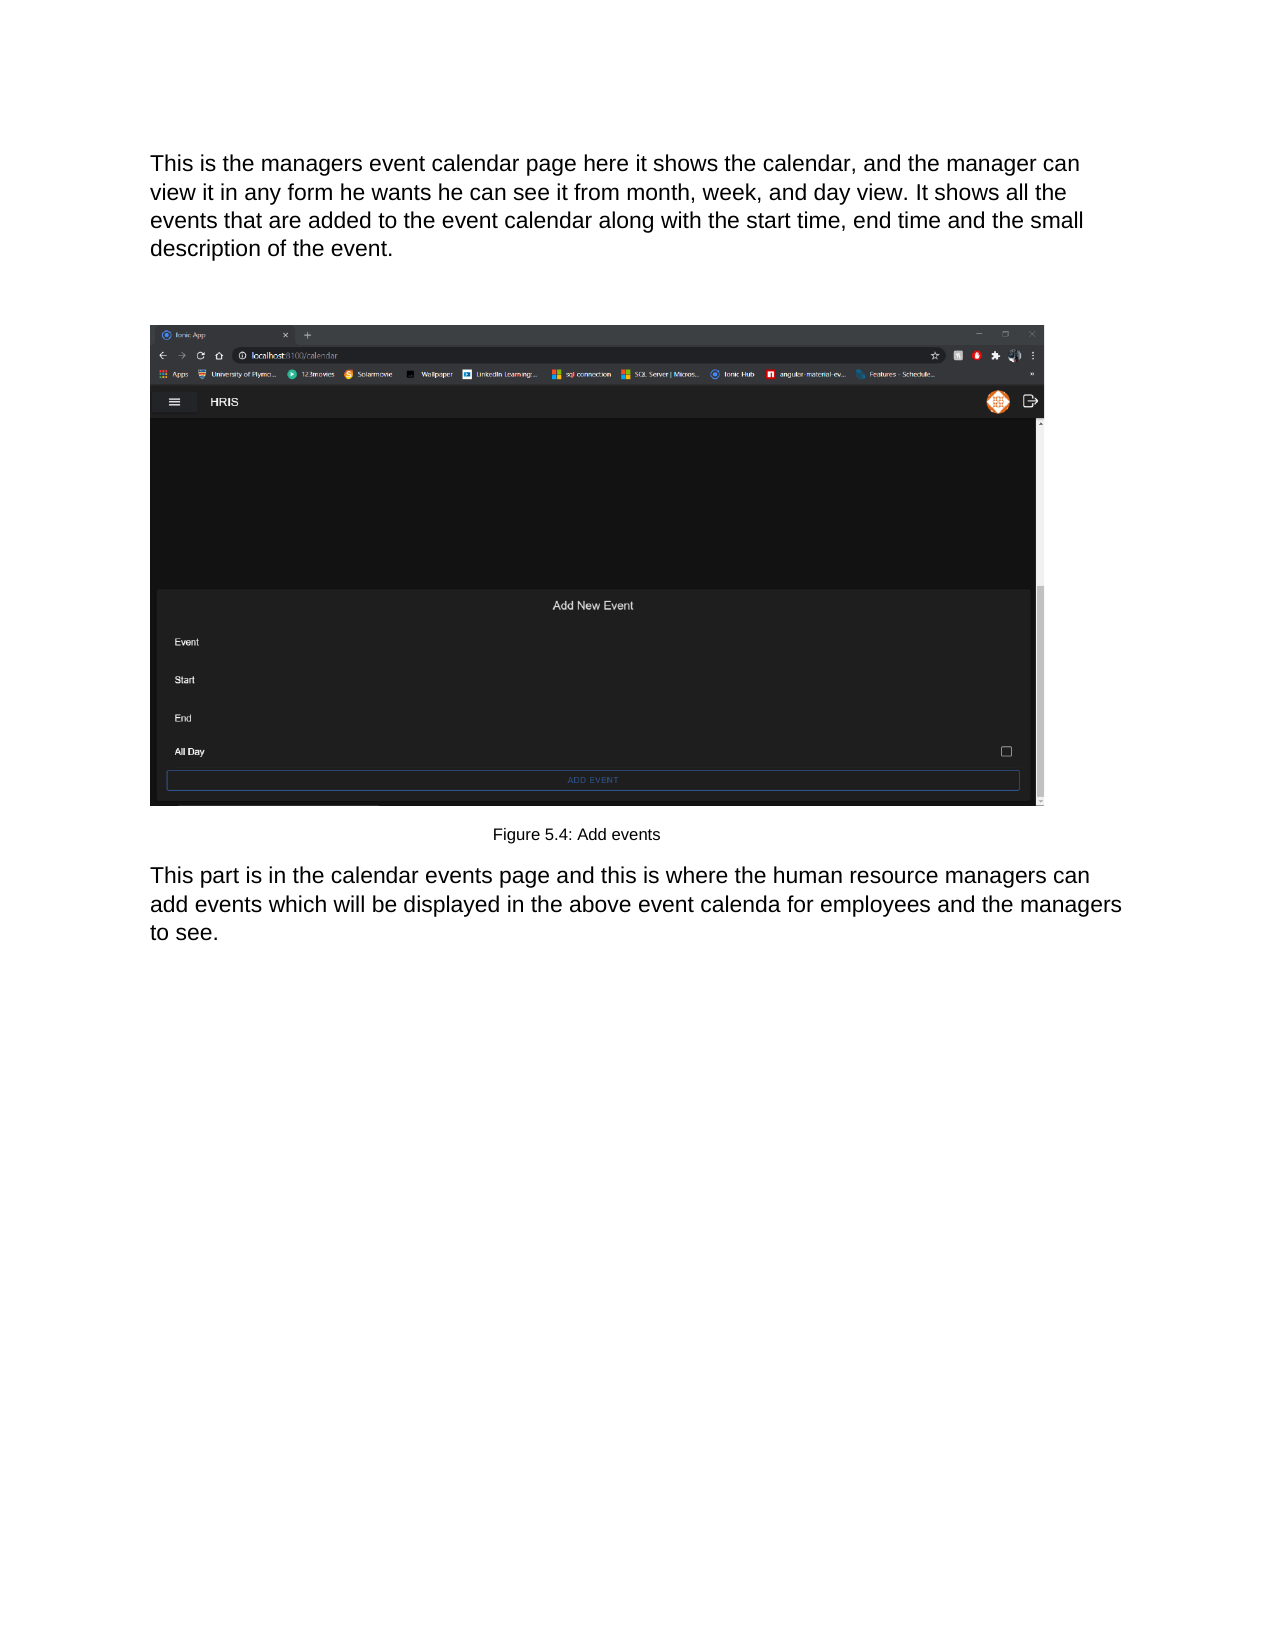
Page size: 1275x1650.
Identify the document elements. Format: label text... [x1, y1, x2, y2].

text This part is in the calendar events page and this is where the human resource managers can add events which will be displayed in the above event calenda for employees and the managers to see. [150, 862, 1125, 945]
text Figure 5.4: Add events [150, 825, 1125, 844]
picture [150, 325, 1045, 806]
text This is the managers event calendar page here it shows the calendar, and the manager can view it in any form he wants he can see it from month, week, and day view. It shows all the events that are added to the event calendar along with the start time, end time and the small description of the event. [150, 150, 1125, 262]
